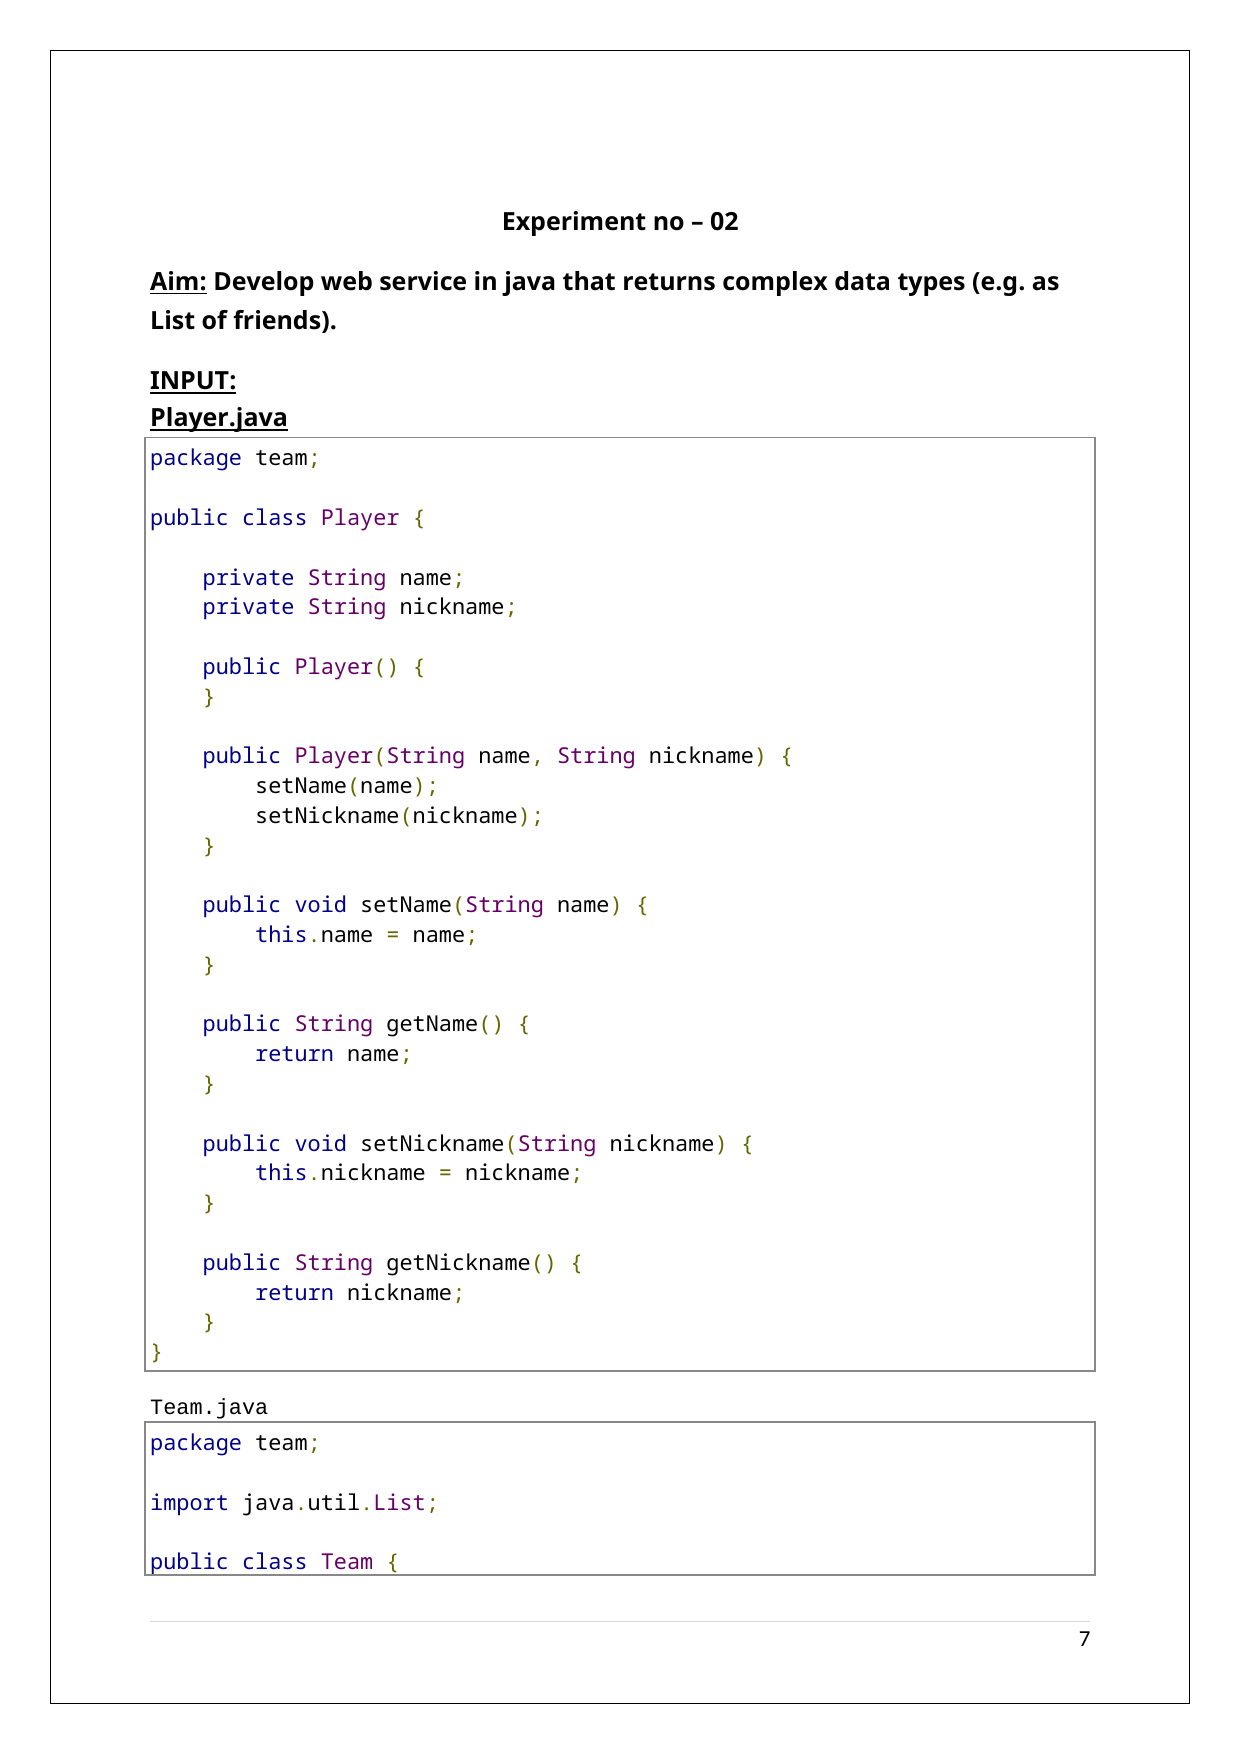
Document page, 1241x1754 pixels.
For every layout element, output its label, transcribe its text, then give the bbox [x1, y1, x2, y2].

text public void setNickname(String nickname) { [150, 1127, 1090, 1157]
text import java.util.List; [150, 1486, 1090, 1516]
text private String name; [150, 561, 1090, 591]
text public String getName() { [150, 1008, 1090, 1038]
text } [150, 1306, 1090, 1330]
text setName(name); [150, 770, 1090, 800]
text package team; [146, 1423, 1094, 1457]
text } [150, 829, 1090, 859]
text } [150, 681, 1090, 710]
text package team; [146, 438, 1094, 472]
text INPUT: [150, 363, 1090, 397]
text return nickname; [150, 1276, 1090, 1306]
text public class Team { [150, 1546, 1090, 1574]
text } [150, 1187, 1090, 1217]
text Experiment no – 02 [150, 204, 1090, 238]
text return name; [150, 1038, 1090, 1068]
text private String nickname; [150, 591, 1090, 621]
text public String getNickname() { [150, 1247, 1090, 1276]
text this.nickname = nickname; [150, 1157, 1090, 1187]
text this.name = name; [150, 919, 1090, 949]
text setNickname(nickname); [150, 800, 1090, 829]
text } [150, 1068, 1090, 1098]
text public Player(String name, String nickname) { [150, 740, 1090, 770]
text public Player() { [150, 651, 1090, 681]
text Team.java [150, 1396, 1090, 1421]
text Aim: Develop web service in java that returns complex data types (e.g. as List of friends). [150, 264, 1090, 337]
text } [150, 949, 1090, 978]
text } [146, 1330, 1094, 1370]
text public void setName(String name) { [150, 889, 1090, 919]
text Player.java [150, 400, 1090, 434]
text public class Player { [150, 502, 1090, 532]
